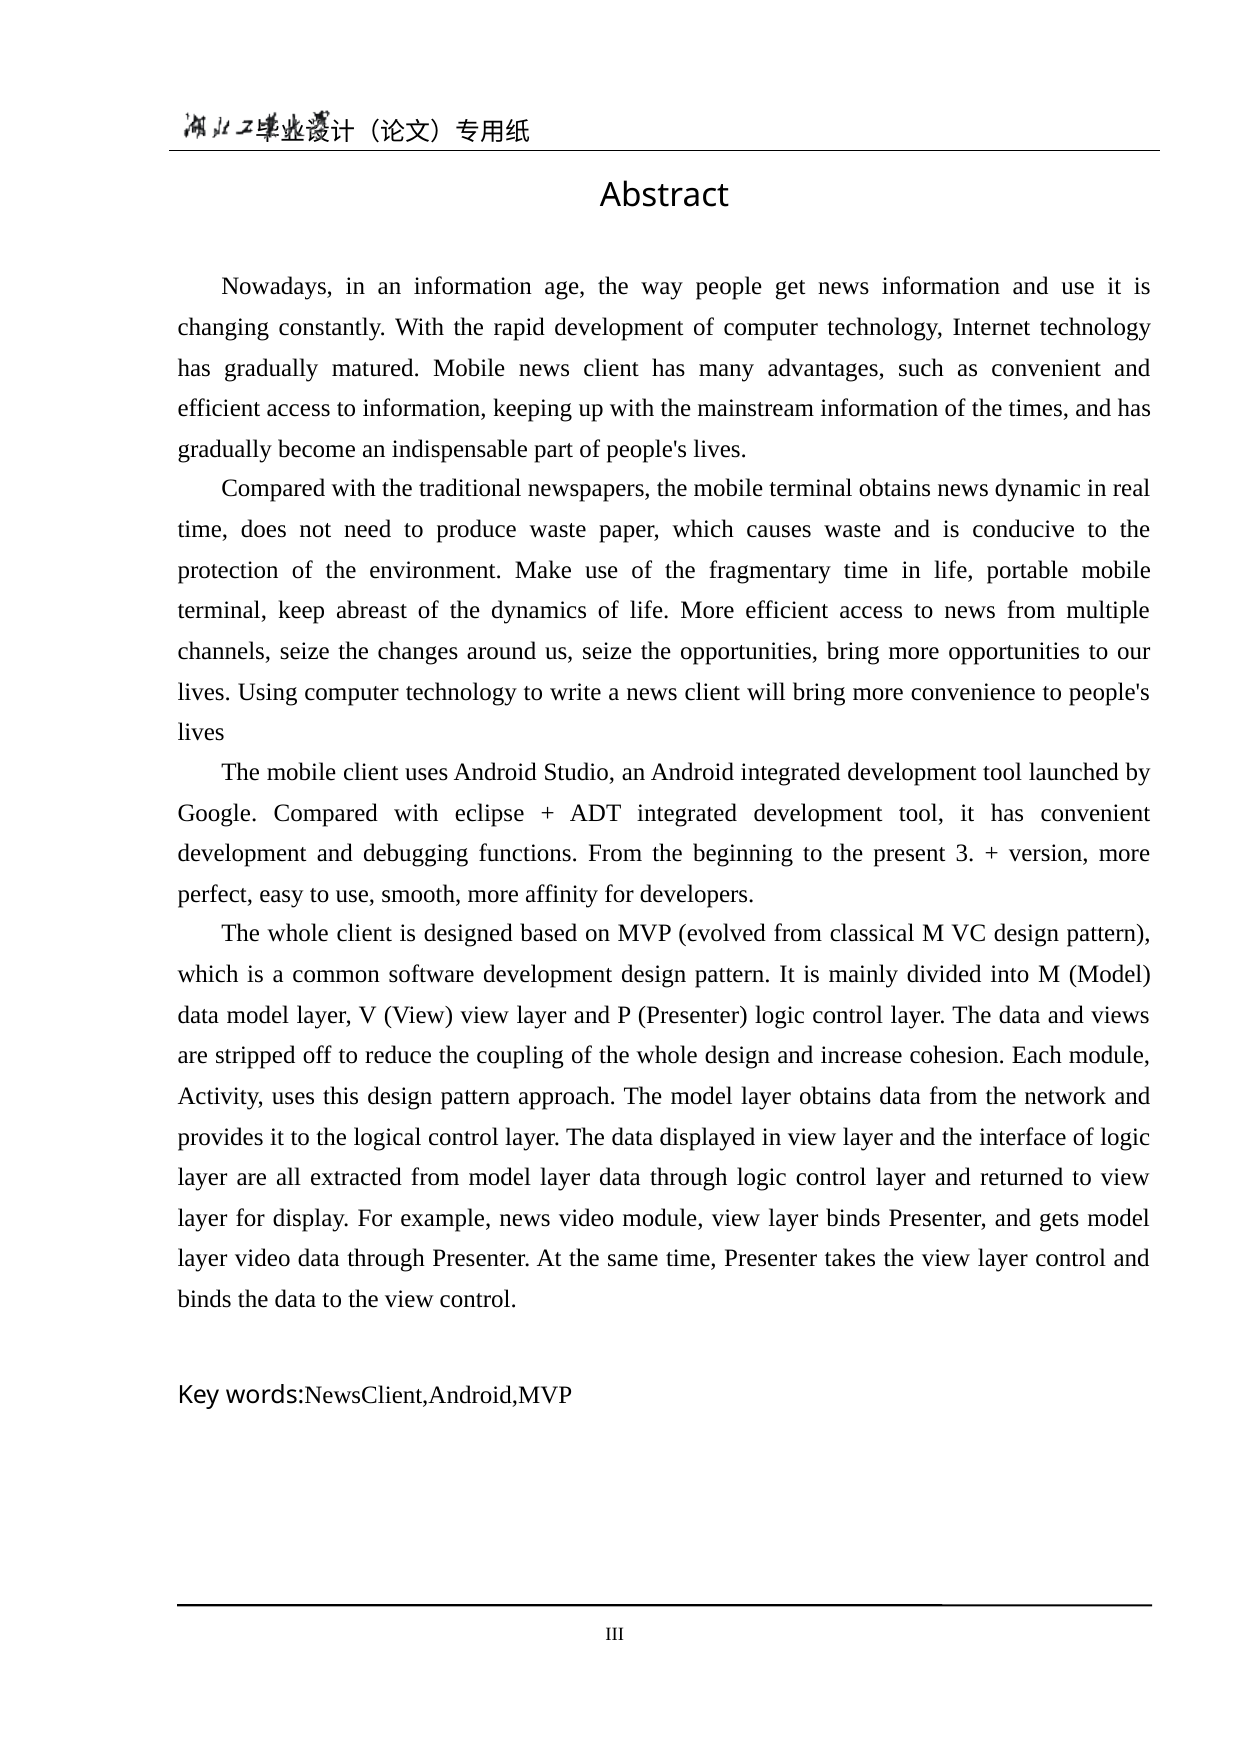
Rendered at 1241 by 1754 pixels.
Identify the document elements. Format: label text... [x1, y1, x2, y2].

text Key words:NewsClient,Android,MVP [177, 1362, 1152, 1427]
text The mobile client uses Android Studio, an Android integrated development tool launched by Google. Compared with eclipse + ADT integrated development tool, it has convenient development and debugging functions. From the beginning to the present 3. + version, more perfect, easy to use, smooth, more affinity for developers. [177, 755, 1152, 909]
text The whole client is designed based on MVP (evolved from classical M VC design pattern), which is a common software development design pattern. It is mainly divided into M (Model) data model layer, V (View) view layer and P (Presenter) logic control layer. The data and views are stripped off to reduce the coupling of the whole design and increase cohesion. Each module, Activity, uses this design pattern approach. The model layer obtains data from the network and provides it to the logical control layer. The data displayed in view layer and the interface of logic layer are all extracted from model layer data through logic control layer and returned to view layer for display. For example, news video module, view layer binds Presenter, and gets model layer video data through Presenter. At the same time, Presenter takes the view layer control and binds the data to the view control. [177, 917, 1152, 1315]
text Compared with the traditional newspapers, the mobile terminal obtains news dynamic in real time, does not need to produce waste paper, which causes waste and is conducive to the protection of the environment. Make use of the fragmentary time in life, portable mobile terminal, keep abreast of the dynamics of life. More efficient access to news from multiple channels, seize the changes around us, seize the opportunities, bring more opportunities to our lives. Using computer technology to write a news client will bring more convenience to people's lives [177, 472, 1152, 748]
picture [181, 109, 332, 140]
text Nowadays, in an information age, the way people get news information and use it is changing constantly. With the rapid development of computer technology, Internet technology has gradually matured. Mobile news client has many advantages, such as convenient and efficient access to information, keeping up with the mainstream information of the times, and has gradually become an indispensable part of people's lives. [177, 269, 1152, 464]
text Abstract [177, 161, 1152, 226]
